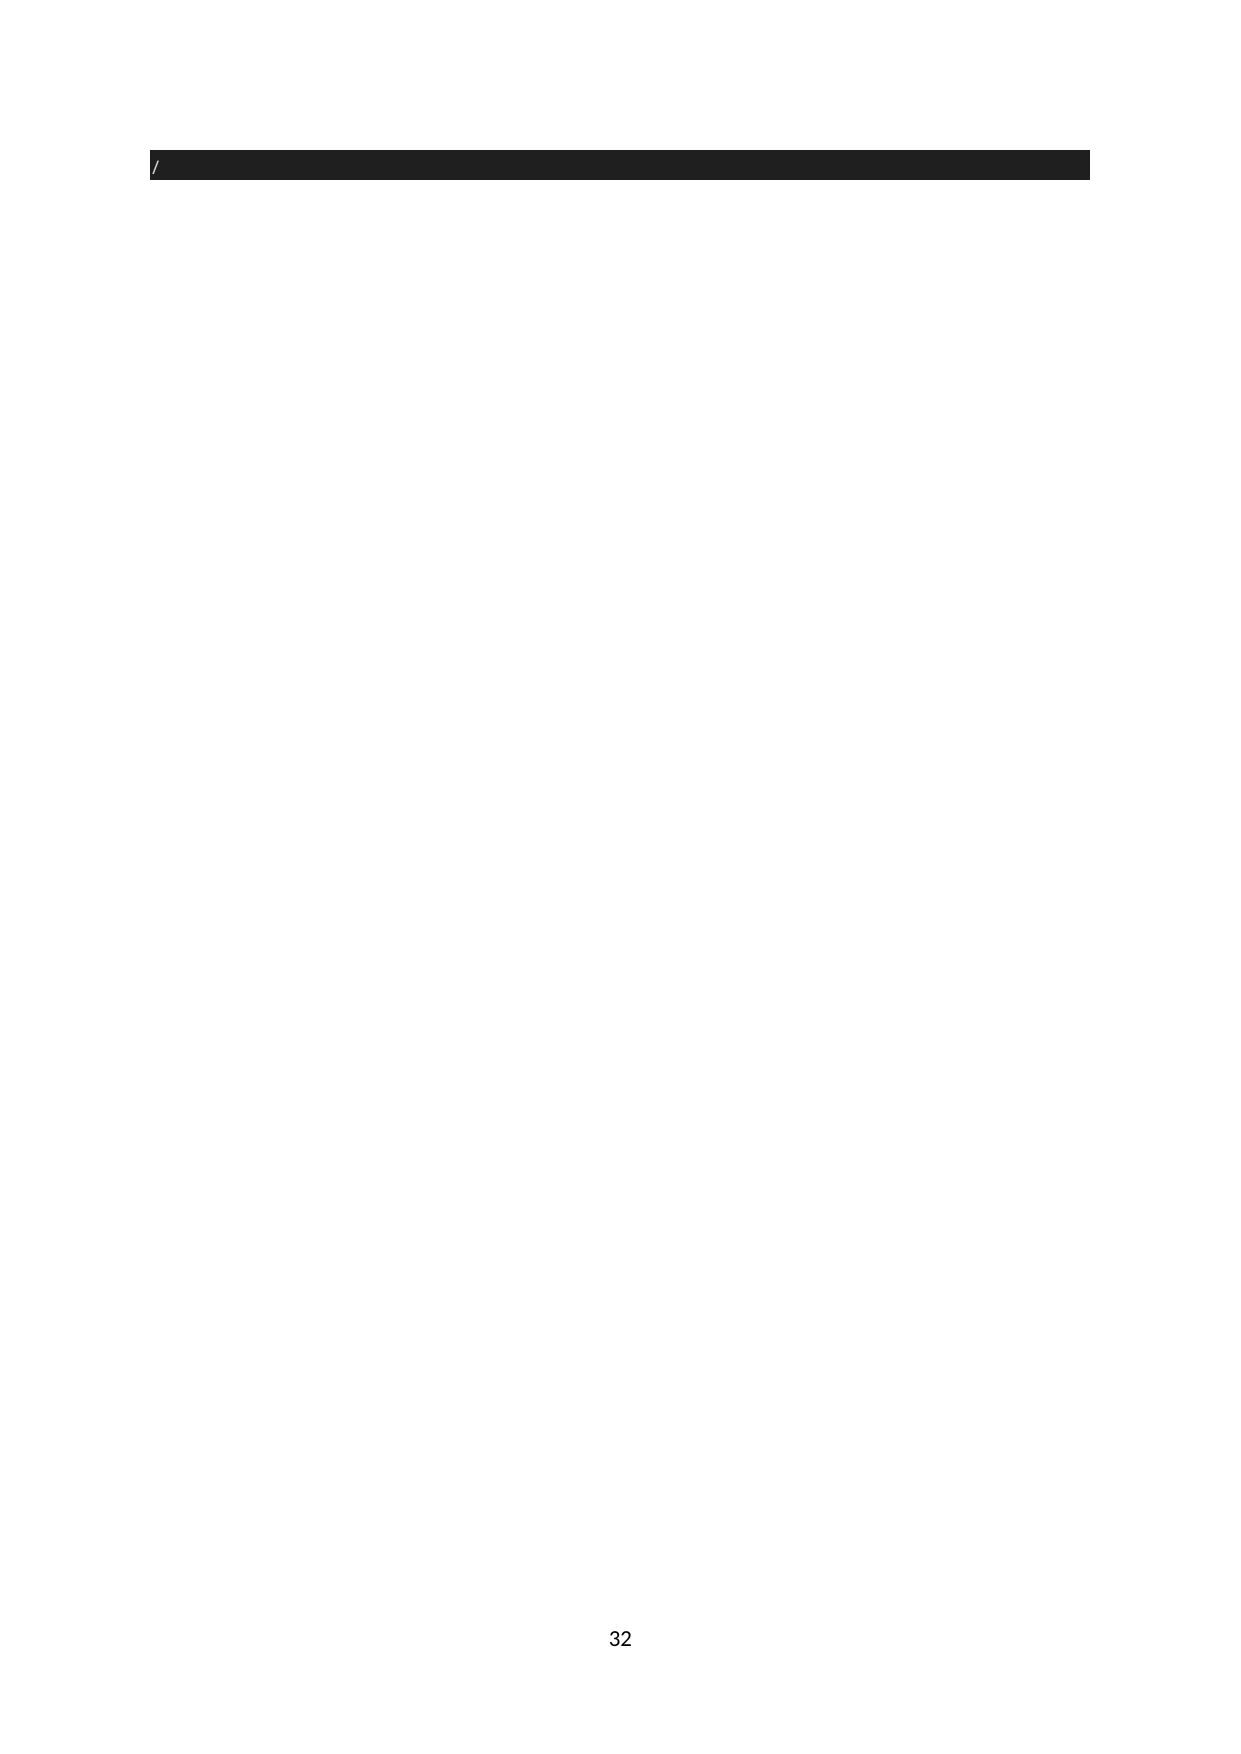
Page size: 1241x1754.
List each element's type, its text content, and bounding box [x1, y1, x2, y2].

text / [150, 150, 1090, 180]
